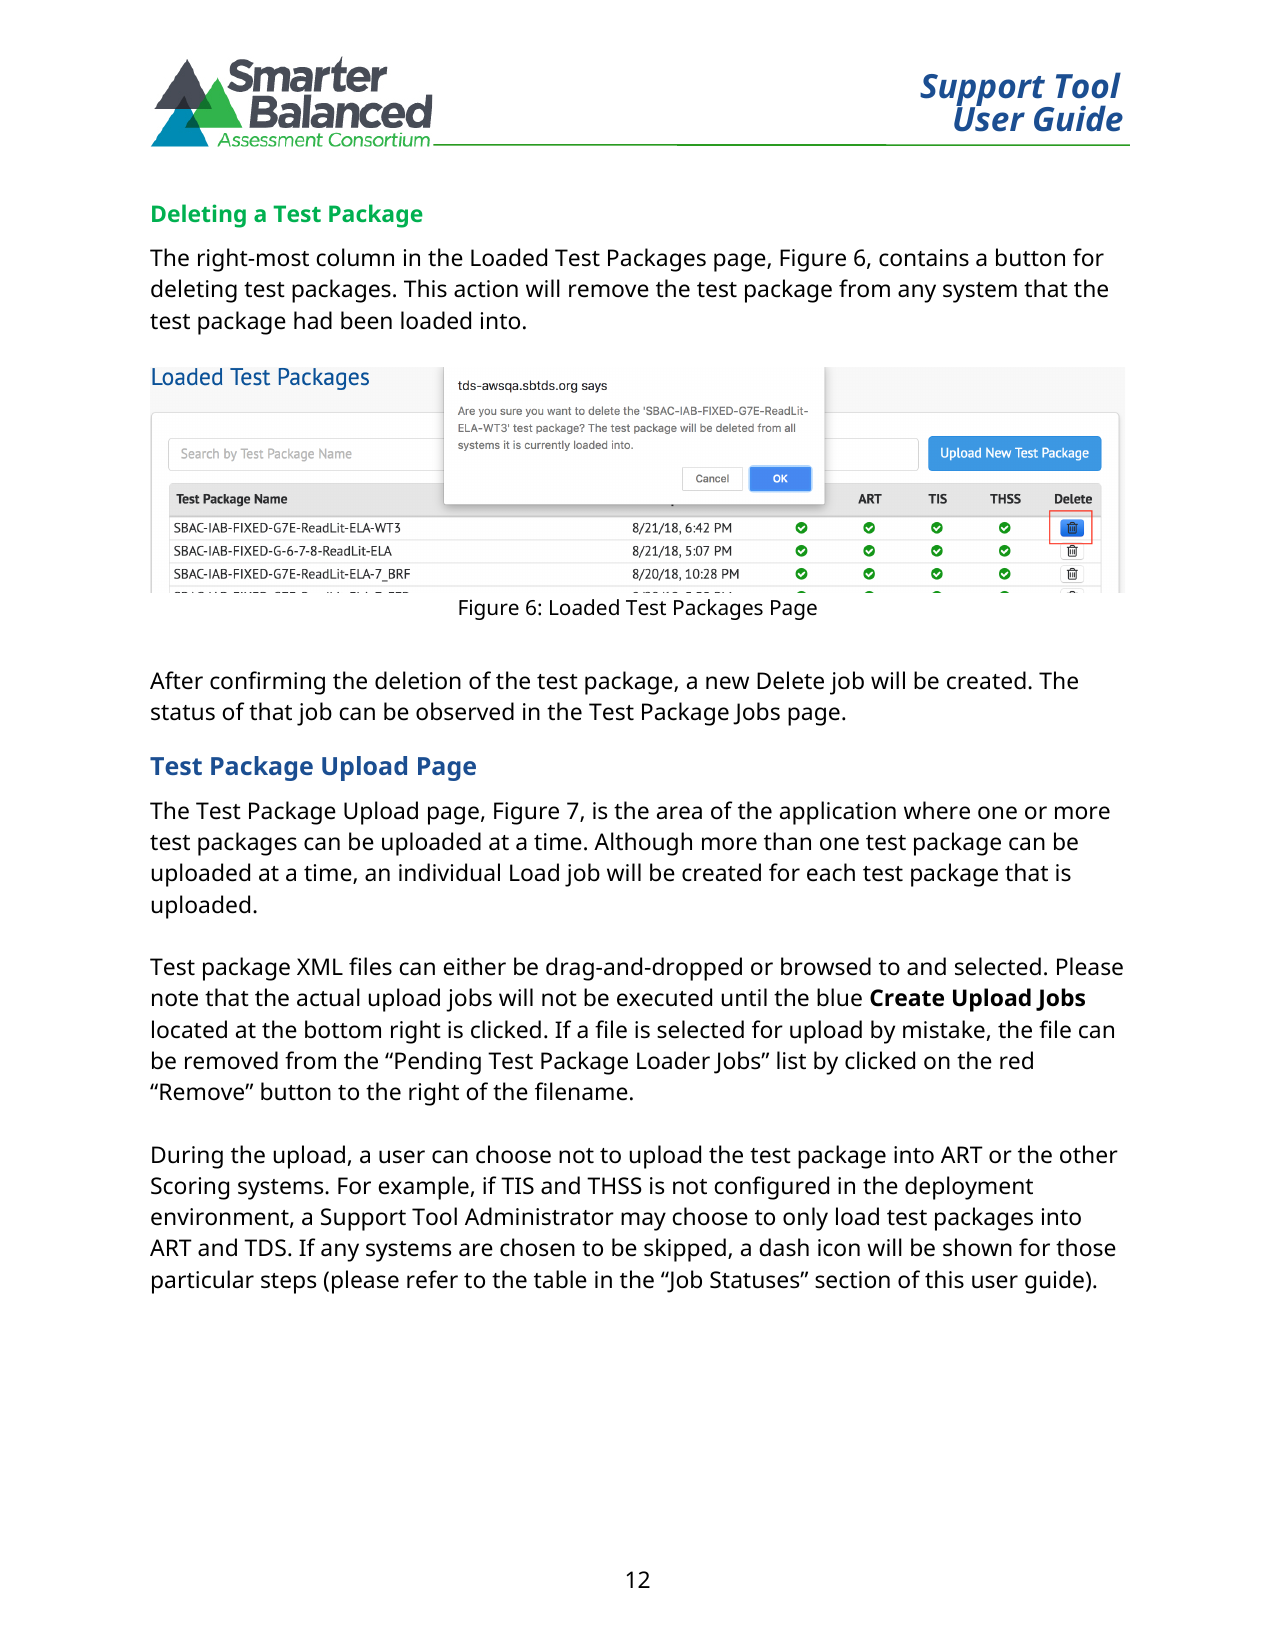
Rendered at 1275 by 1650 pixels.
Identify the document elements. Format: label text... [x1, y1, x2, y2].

text Figure 6: Loaded Test Packages Page [150, 593, 1125, 621]
subtitle Deleting a Test Package [150, 198, 1125, 229]
text Test package XML files can either be drag-and-dropped or browsed to and selected. Please note that the actual upload jobs will not be executed until the blue Create Upload Jobs located at the bottom right is clicked. If a file is selected for upload by mistake, the file can be removed from the “Pending Test Package Loader Jobs” list by clicked on the red “Remove” button to the right of the filename. [150, 951, 1125, 1107]
text The right-most column in the Loaded Test Packages page, Figure 6, contains a button for deleting test packages. This action will remove the test package from any system that the test package had been loaded into. [150, 242, 1125, 336]
subtitle Test Package Upload Page [150, 748, 1125, 782]
picture [150, 56, 433, 147]
text During the upload, a user can choose not to upload the test package into ART or the other Scoring systems. For example, if TIS and THSS is not configured in the deployment environment, a Support Tool Administrator may choose to only load test packages into ART and TDS. If any systems are chosen to be skipped, a dash icon will be shown for those particular steps (please refer to the table in the “Job Statuses” section of this user guide). [150, 1139, 1125, 1295]
picture [150, 367, 1125, 593]
text The Test Package Upload page, Figure 7, is the area of the application where one or more test packages can be uploaded at a time. Although more than one test package can be uploaded at a time, an individual Load job will be created for each test package that is uploaded. [150, 795, 1125, 920]
text After confirming the deletion of the test package, a new Delete job will be created. The status of that job can be observed in the Test Package Jobs page. [150, 665, 1125, 727]
